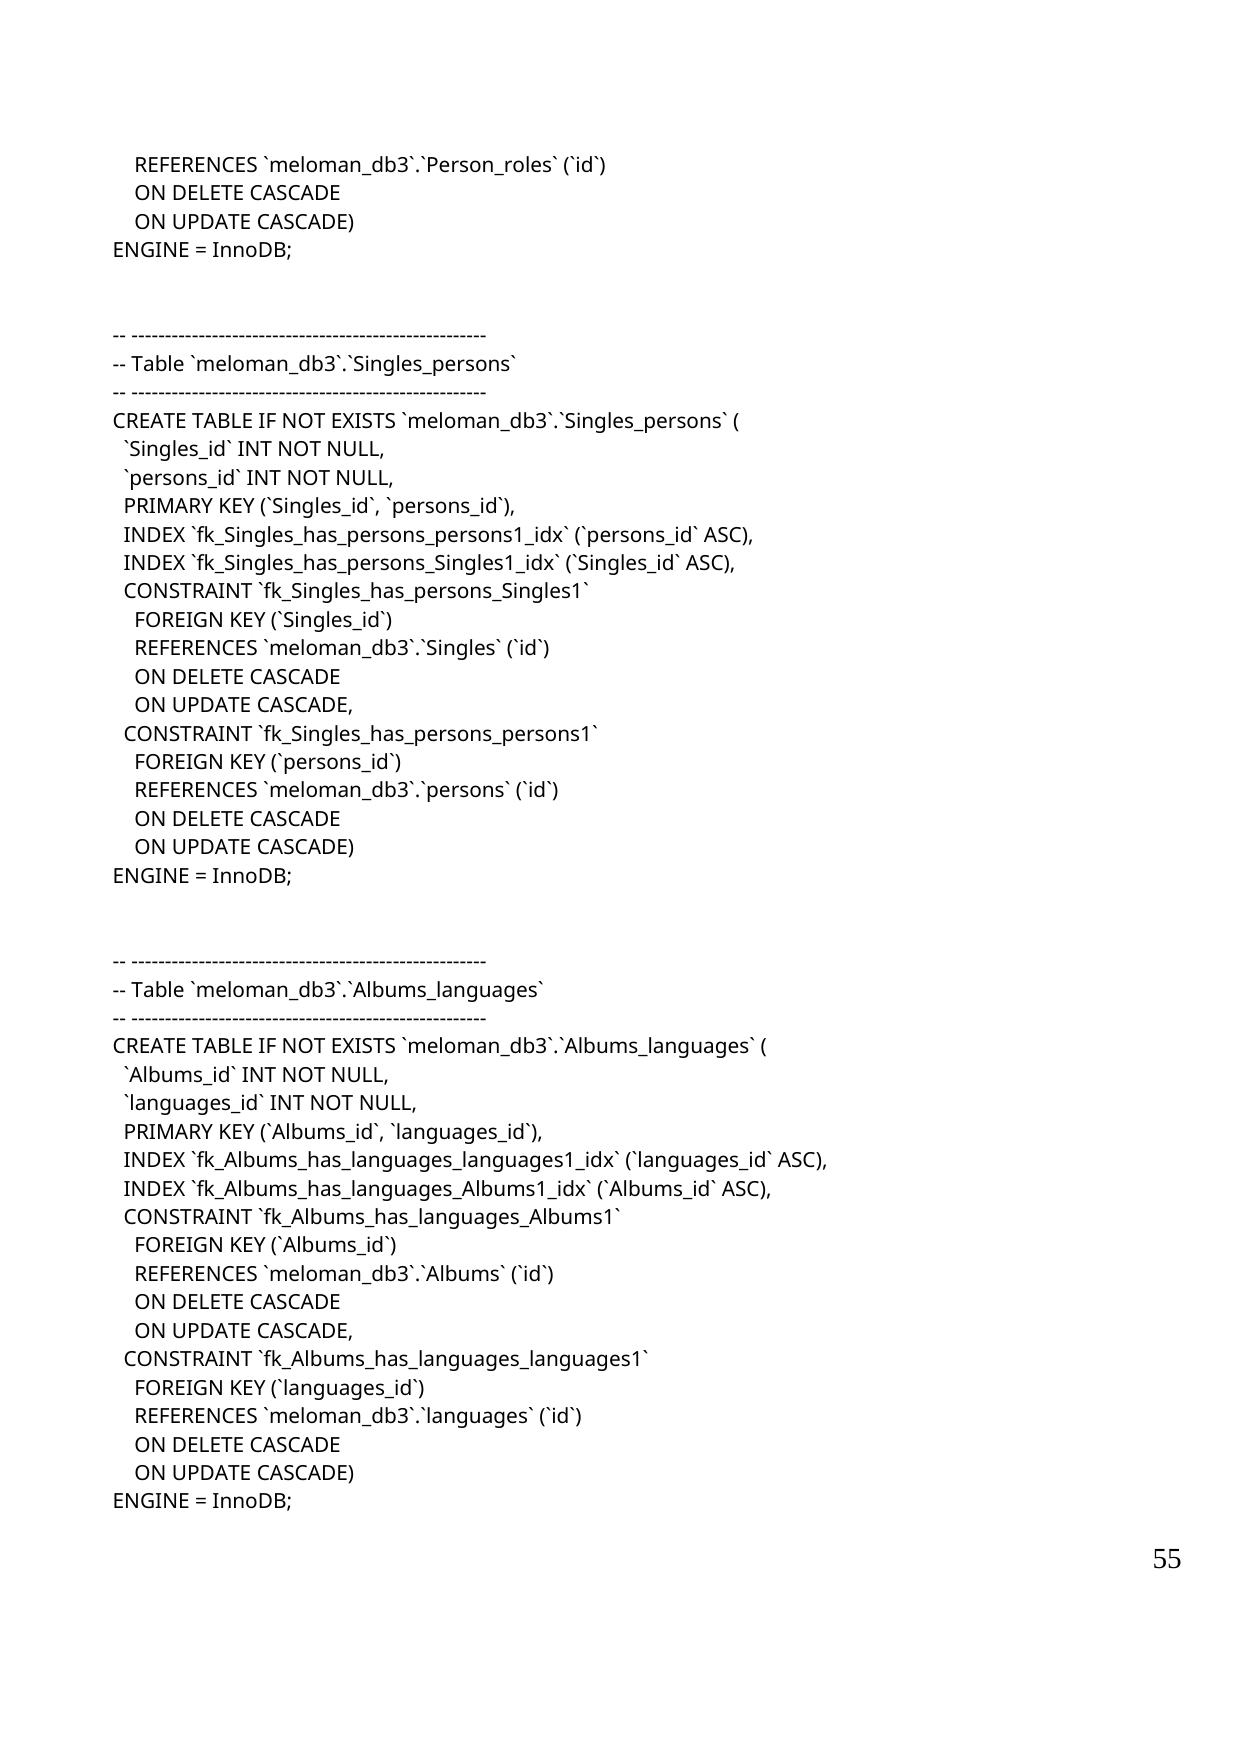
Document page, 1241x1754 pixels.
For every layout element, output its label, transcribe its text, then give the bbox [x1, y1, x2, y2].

text REFERENCES `meloman_db3`.`persons` (`id`) [112, 776, 1181, 804]
text INDEX `fk_Albums_has_languages_Albums1_idx` (`Albums_id` ASC), [112, 1174, 1181, 1202]
text INDEX `fk_Singles_has_persons_Singles1_idx` (`Singles_id` ASC), [112, 548, 1181, 577]
text PRIMARY KEY (`Albums_id`, `languages_id`), [112, 1117, 1181, 1145]
text ON UPDATE CASCADE) [112, 207, 1181, 235]
text -- Table `meloman_db3`.`Singles_persons` [112, 349, 1181, 377]
text -- ----------------------------------------------------- [112, 321, 1181, 349]
text INDEX `fk_Albums_has_languages_languages1_idx` (`languages_id` ASC), [112, 1145, 1181, 1174]
text INDEX `fk_Singles_has_persons_persons1_idx` (`persons_id` ASC), [112, 520, 1181, 548]
text `languages_id` INT NOT NULL, [112, 1088, 1181, 1117]
text ENGINE = InnoDB; [112, 861, 1181, 889]
text ENGINE = InnoDB; [112, 1487, 1181, 1515]
text ON DELETE CASCADE [112, 178, 1181, 207]
text ON UPDATE CASCADE, [112, 1316, 1181, 1344]
text CONSTRAINT `fk_Singles_has_persons_persons1` [112, 719, 1181, 747]
text FOREIGN KEY (`persons_id`) [112, 747, 1181, 776]
text ON DELETE CASCADE [112, 1430, 1181, 1458]
text REFERENCES `meloman_db3`.`languages` (`id`) [112, 1401, 1181, 1430]
text REFERENCES `meloman_db3`.`Albums` (`id`) [112, 1259, 1181, 1287]
text ENGINE = InnoDB; [112, 235, 1181, 264]
text `Singles_id` INT NOT NULL, [112, 434, 1181, 463]
text CONSTRAINT `fk_Albums_has_languages_Albums1` [112, 1202, 1181, 1231]
text REFERENCES `meloman_db3`.`Person_roles` (`id`) [112, 150, 1181, 178]
text CONSTRAINT `fk_Singles_has_persons_Singles1` [112, 577, 1181, 605]
text -- ----------------------------------------------------- [112, 377, 1181, 406]
text ON UPDATE CASCADE) [112, 832, 1181, 861]
text PRIMARY KEY (`Singles_id`, `persons_id`), [112, 491, 1181, 520]
text `persons_id` INT NOT NULL, [112, 463, 1181, 491]
text -- ----------------------------------------------------- [112, 946, 1181, 975]
text FOREIGN KEY (`languages_id`) [112, 1373, 1181, 1401]
text FOREIGN KEY (`Albums_id`) [112, 1231, 1181, 1259]
text ON UPDATE CASCADE, [112, 690, 1181, 719]
text CONSTRAINT `fk_Albums_has_languages_languages1` [112, 1344, 1181, 1373]
text -- ----------------------------------------------------- [112, 1003, 1181, 1032]
text `Albums_id` INT NOT NULL, [112, 1060, 1181, 1088]
text ON DELETE CASCADE [112, 1287, 1181, 1316]
text REFERENCES `meloman_db3`.`Singles` (`id`) [112, 633, 1181, 662]
text ON UPDATE CASCADE) [112, 1458, 1181, 1487]
text ON DELETE CASCADE [112, 662, 1181, 690]
text -- Table `meloman_db3`.`Albums_languages` [112, 975, 1181, 1003]
text CREATE TABLE IF NOT EXISTS `meloman_db3`.`Singles_persons` ( [112, 406, 1181, 434]
text FOREIGN KEY (`Singles_id`) [112, 605, 1181, 633]
text ON DELETE CASCADE [112, 804, 1181, 832]
text CREATE TABLE IF NOT EXISTS `meloman_db3`.`Albums_languages` ( [112, 1032, 1181, 1060]
